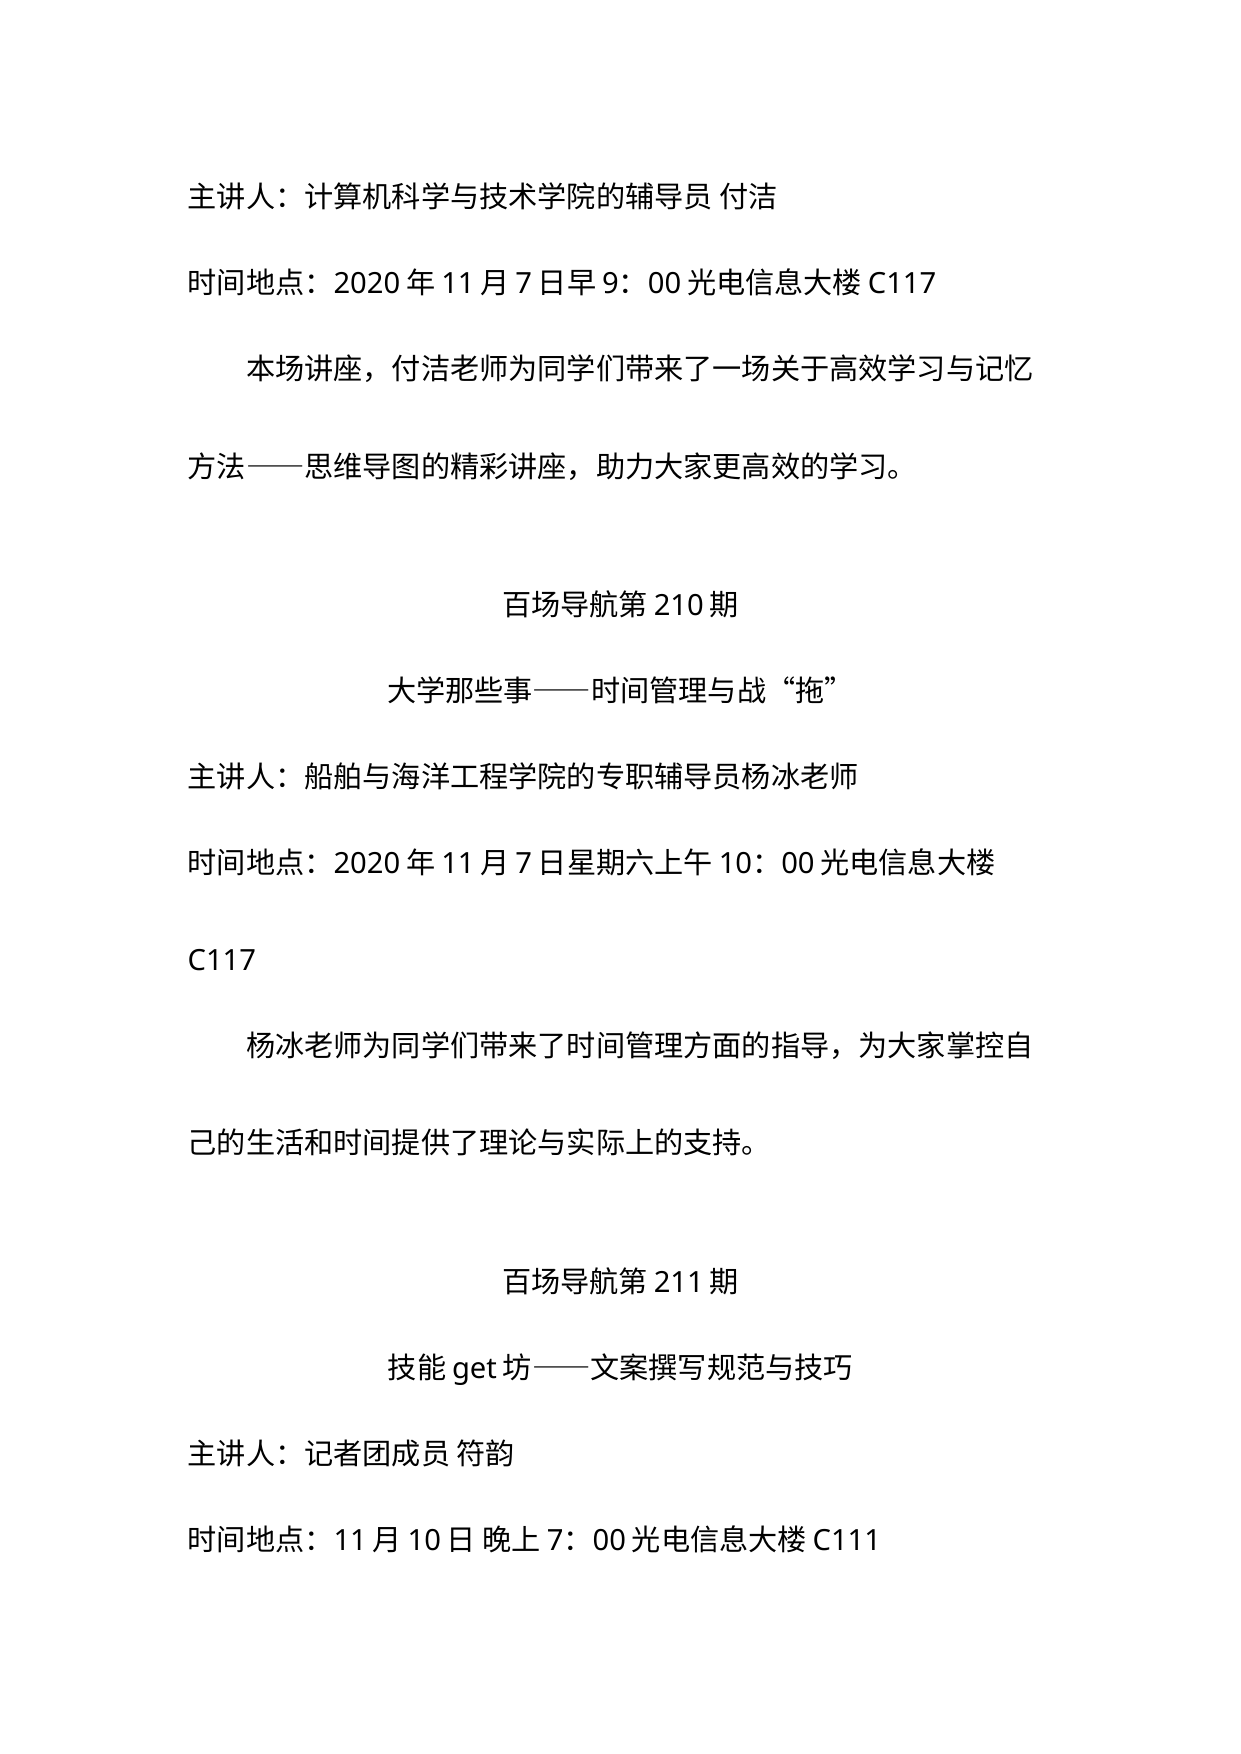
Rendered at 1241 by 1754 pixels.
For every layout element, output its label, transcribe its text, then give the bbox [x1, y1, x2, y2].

text 主讲人：计算机科学与技术学院的辅导员 付洁 [187, 162, 1053, 227]
text 时间地点：2020年11月7日早9：00光电信息大楼C117 [187, 248, 1053, 313]
text 本场讲座，付洁老师为同学们带来了一场关于高效学习与记忆方法——思维导图的精彩讲座，助力大家更高效的学习。 [187, 334, 1053, 497]
text 百场导航第211期 [187, 1247, 1053, 1312]
text 百场导航第210期 [187, 570, 1053, 635]
text 主讲人：记者团成员 符韵 [187, 1419, 1053, 1484]
text 主讲人：船舶与海洋工程学院的专职辅导员杨冰老师 [187, 742, 1053, 807]
text 技能get坊——文案撰写规范与技巧 [187, 1333, 1053, 1398]
text 大学那些事——时间管理与战“拖” [187, 656, 1053, 721]
text 时间地点：11月10日 晚上7：00光电信息大楼C111 [187, 1505, 1053, 1570]
text 时间地点：2020年11月7日星期六上午10：00光电信息大楼C117 [187, 829, 1053, 991]
text 杨冰老师为同学们带来了时间管理方面的指导，为大家掌控自己的生活和时间提供了理论与实际上的支持。 [187, 1011, 1053, 1173]
